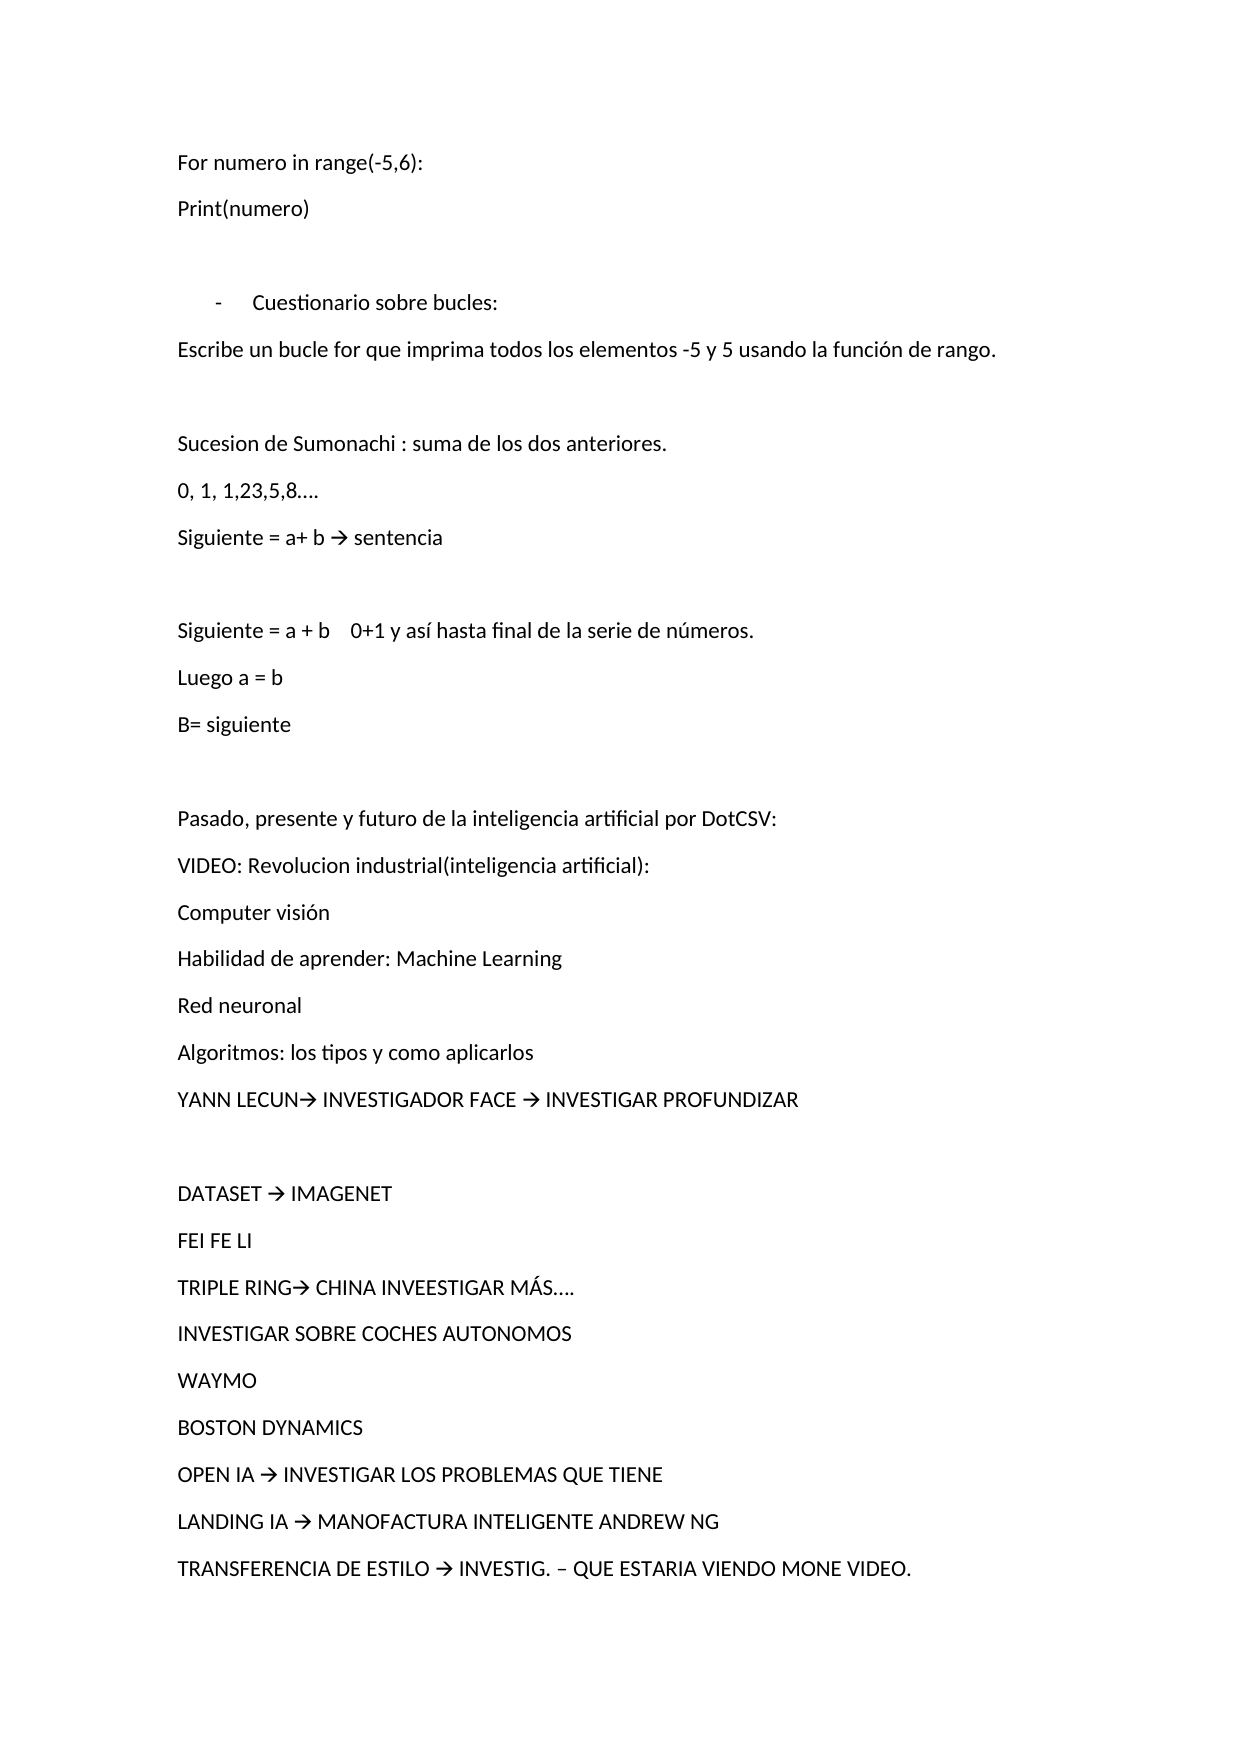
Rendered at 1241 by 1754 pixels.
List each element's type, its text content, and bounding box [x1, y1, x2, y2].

text VIDEO: Revolucion industrial(inteligencia artificial): [177, 851, 1063, 879]
text Habilidad de aprender: Machine Learning [177, 944, 1063, 972]
text WAYMO [177, 1366, 1063, 1394]
text Computer visión [177, 898, 1063, 926]
text B= siguiente [177, 710, 1063, 738]
text Print(numero) [177, 194, 1063, 222]
text 0, 1, 1,23,5,8…. [177, 476, 1063, 504]
text Red neuronal [177, 991, 1063, 1019]
text Sucesion de Sumonachi : suma de los dos anteriores. [177, 429, 1063, 457]
text TRANSFERENCIA DE ESTILO 🡪 INVESTIG. – QUE ESTARIA VIENDO MONE VIDEO. [177, 1554, 1063, 1582]
text Pasado, presente y futuro de la inteligencia artificial por DotCSV: [177, 804, 1063, 832]
text BOSTON DYNAMICS [177, 1413, 1063, 1441]
text For numero in range(-5,6): [177, 148, 1063, 176]
text TRIPLE RING🡪 CHINA INVEESTIGAR MÁS…. [177, 1273, 1063, 1301]
text FEI FE LI [177, 1226, 1063, 1254]
text Siguiente = a+ b 🡪 sentencia [177, 523, 1063, 551]
list Cuestionario sobre bucles: [215, 288, 1063, 316]
text OPEN IA 🡪 INVESTIGAR LOS PROBLEMAS QUE TIENE [177, 1460, 1063, 1488]
text LANDING IA 🡪 MANOFACTURA INTELIGENTE ANDREW NG [177, 1507, 1063, 1535]
text Luego a = b [177, 663, 1063, 691]
text Escribe un bucle for que imprima todos los elementos -5 y 5 usando la función de rango. [177, 335, 1063, 363]
text Algoritmos: los tipos y como aplicarlos [177, 1038, 1063, 1066]
text YANN LECUN🡪 INVESTIGADOR FACE 🡪 INVESTIGAR PROFUNDIZAR [177, 1085, 1063, 1113]
text Siguiente = a + b 0+1 y así hasta final de la serie de números. [177, 616, 1063, 644]
text DATASET 🡪 IMAGENET [177, 1179, 1063, 1207]
text INVESTIGAR SOBRE COCHES AUTONOMOS [177, 1319, 1063, 1347]
